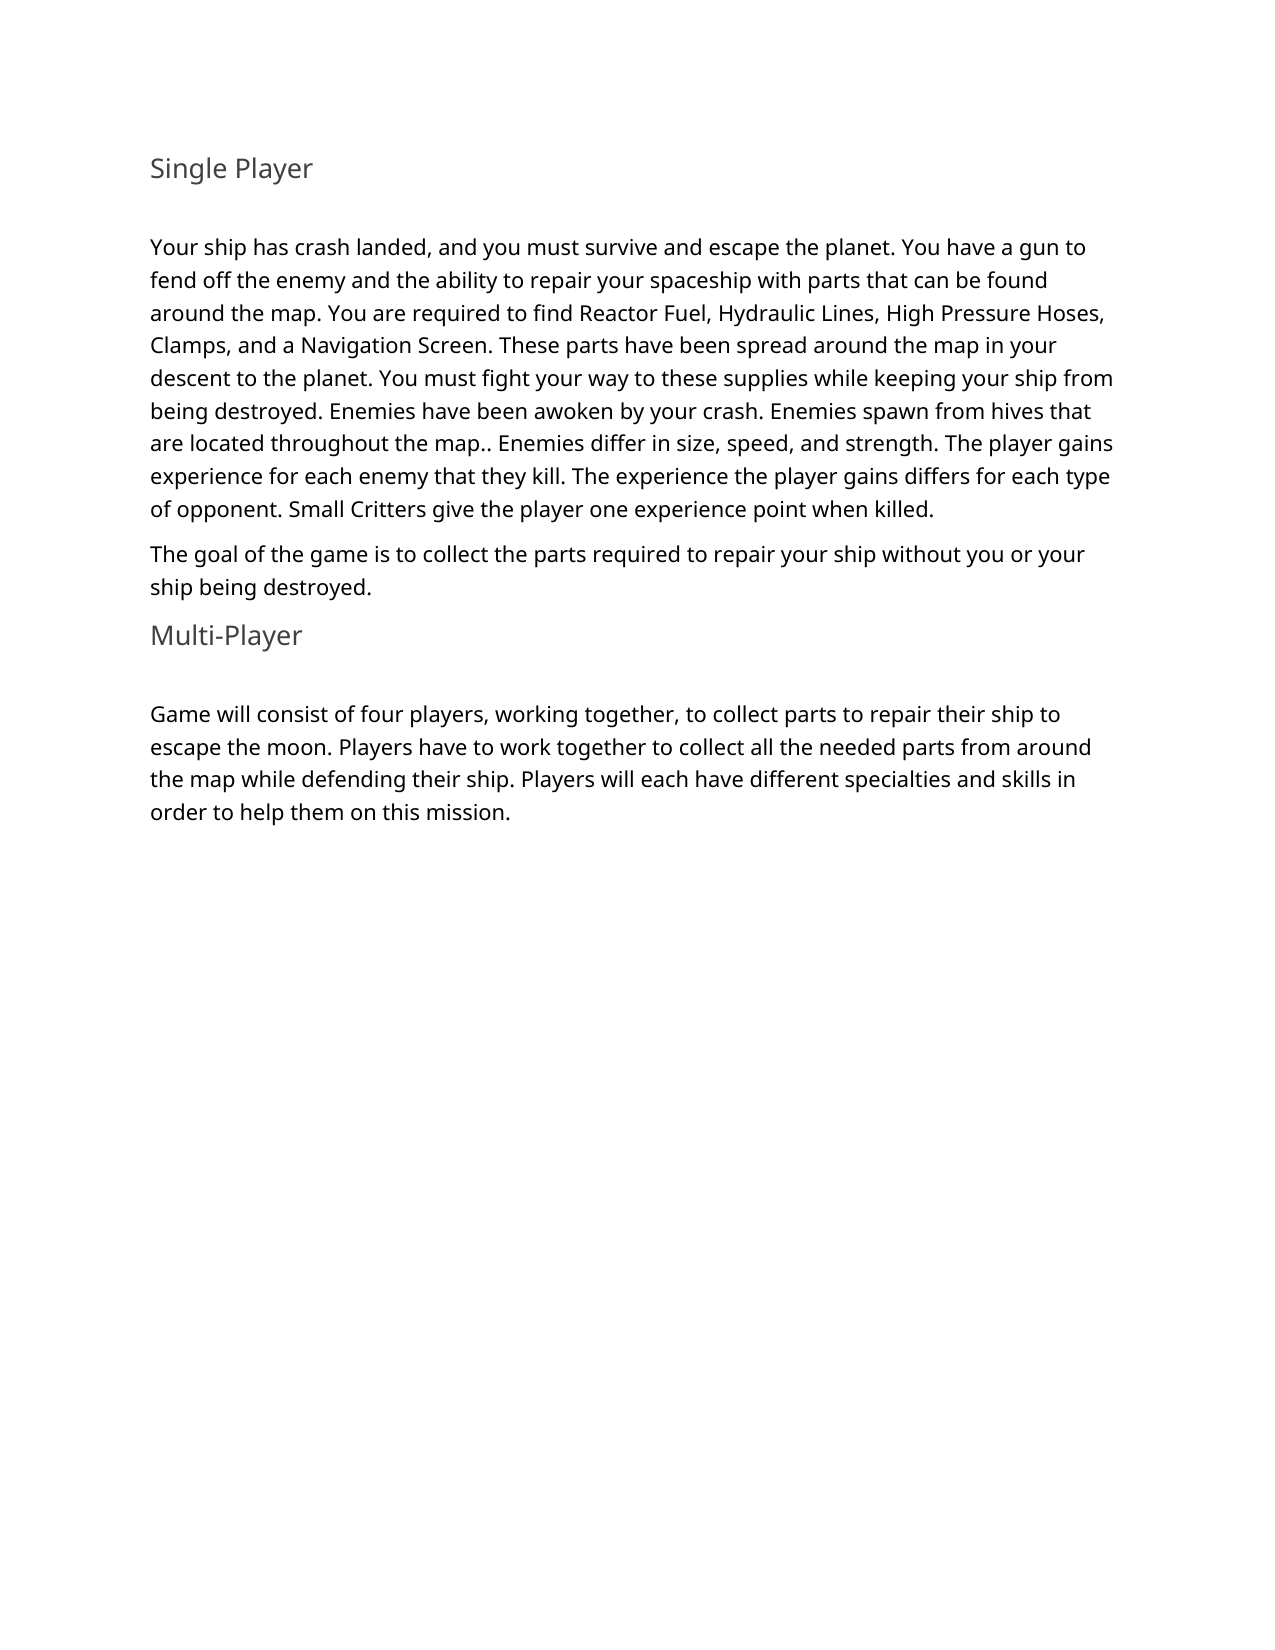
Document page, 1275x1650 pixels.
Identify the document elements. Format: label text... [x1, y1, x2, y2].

text The goal of the game is to collect the parts required to repair your ship without you or your ship being destroyed. [150, 539, 1125, 601]
text Game will consist of four players, working together, to collect parts to repair their ship to escape the moon. Players have to work together to collect all the needed parts from around the map while defending their ship. Players will each have different specialties and skills in order to help them on this mission. [150, 699, 1125, 827]
text Your ship has crash landed, and you must survive and escape the planet. You have a gun to fend off the enemy and the ability to repair your spaceship with parts that can be found around the map. You are required to find Reactor Fuel, Hydraulic Lines, High Pressure Hoses, Clamps, and a Navigation Screen. These parts have been spread around the map in your descent to the planet. You must fight your way to these supplies while keeping your ship from being destroyed. Enemies have been awoken by your crash. Enemies spawn from hives that are located throughout the map.. Enemies differ in size, speed, and strength. The player gains experience for each enemy that they kill. The experience the player gains differs for each type of opponent. Small Critters give the player one experience point when killed. [150, 232, 1125, 523]
subtitle Multi-Player [150, 617, 1125, 654]
subtitle Single Player [150, 150, 1125, 187]
